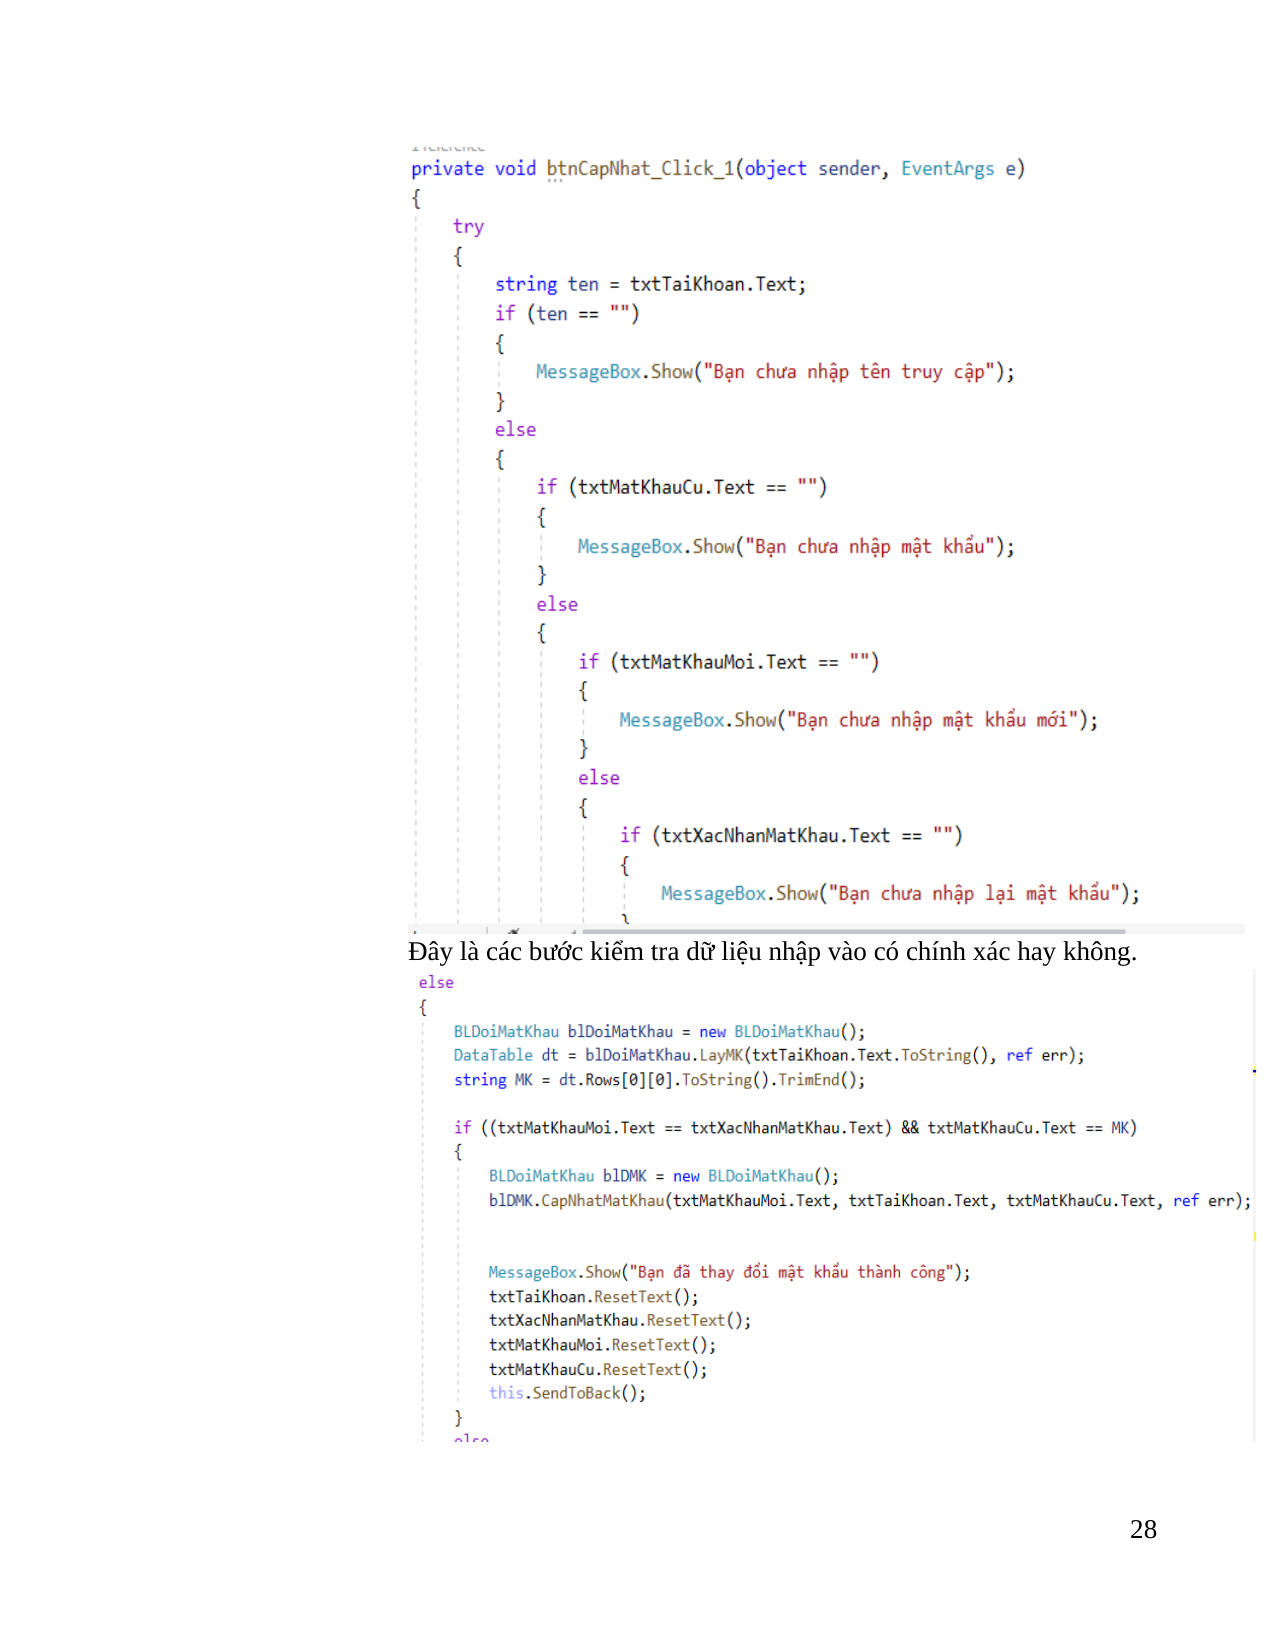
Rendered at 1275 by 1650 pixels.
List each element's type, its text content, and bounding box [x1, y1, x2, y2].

picture [407, 147, 1246, 934]
list Đây là các bước kiểm tra dữ liệu nhập vào có chính xác hay không. [408, 936, 1157, 967]
picture [407, 969, 1257, 1442]
